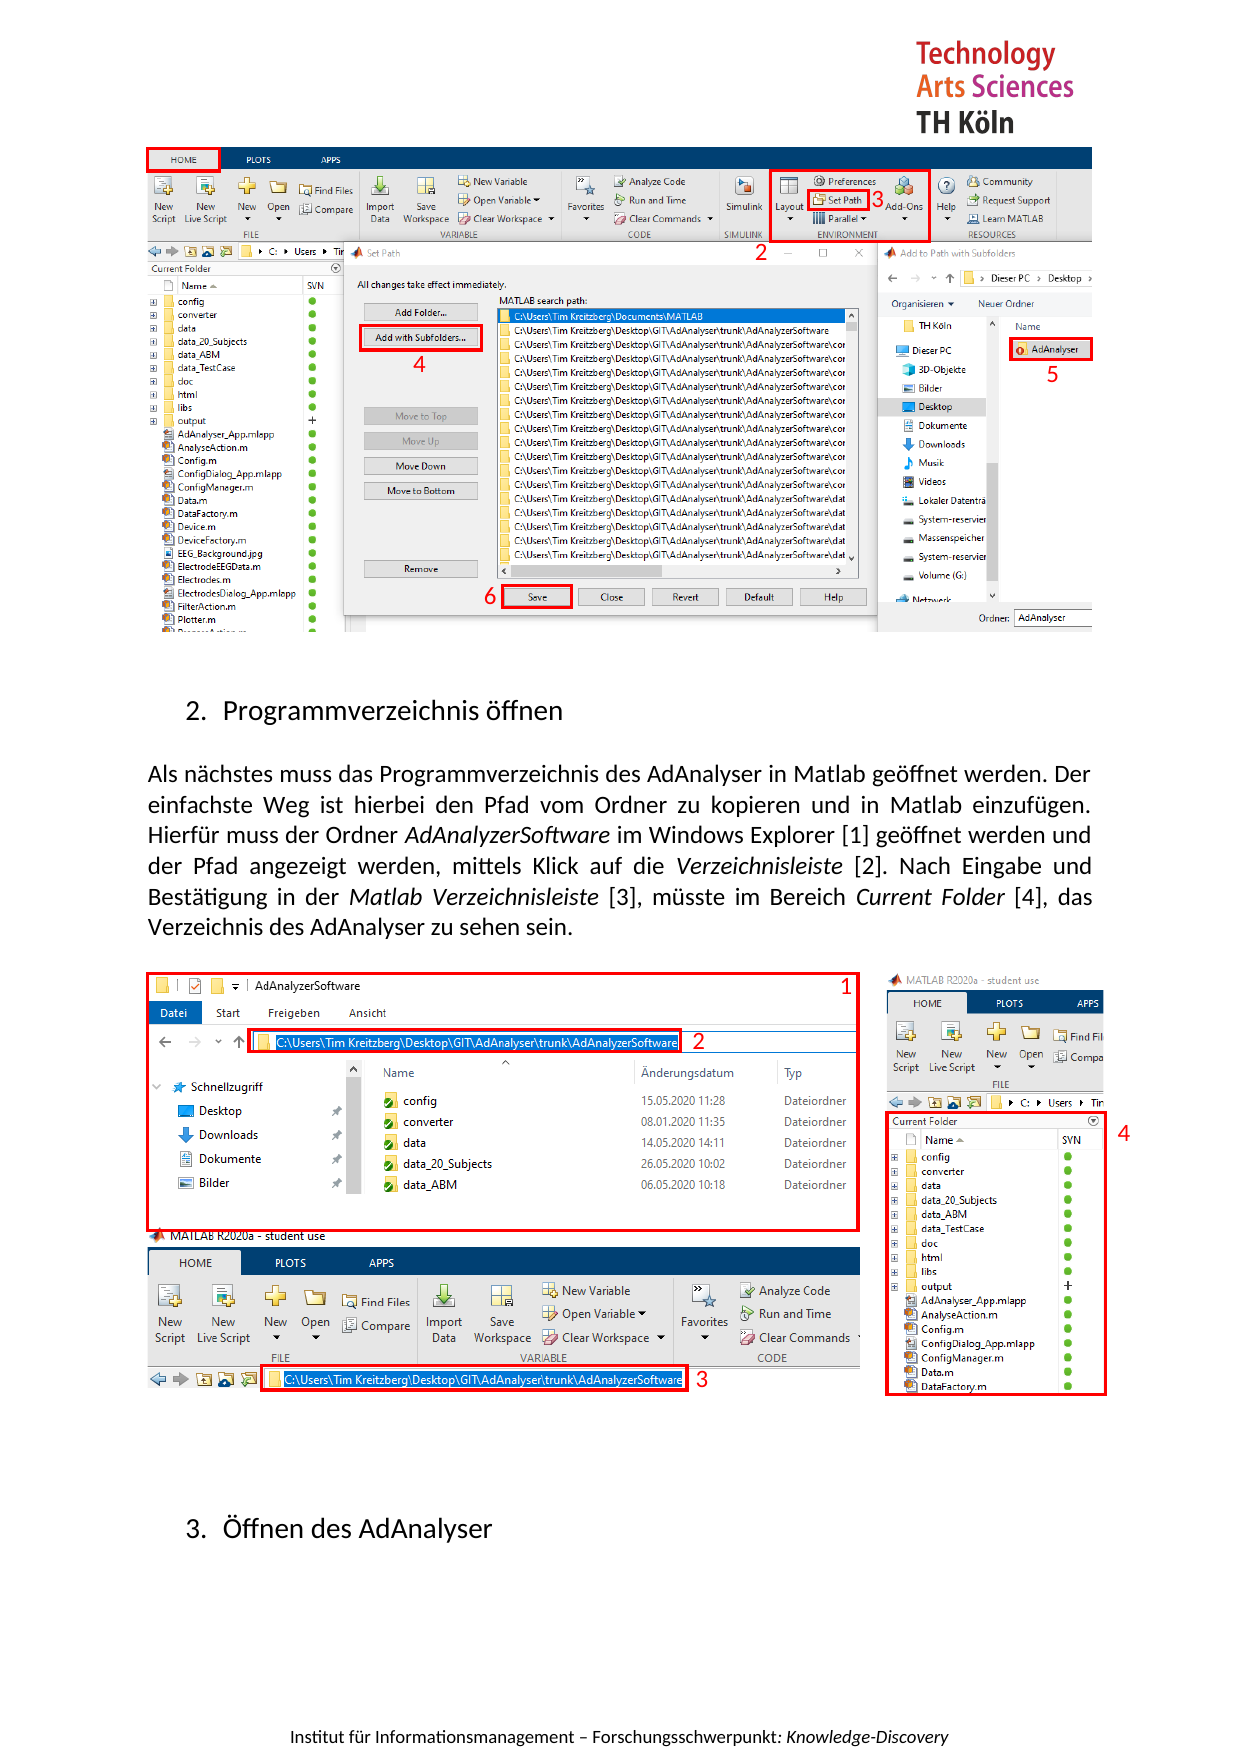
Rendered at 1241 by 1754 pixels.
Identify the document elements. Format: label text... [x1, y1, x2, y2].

picture [916, 35, 1087, 144]
text Als nächstes muss das Programmverzeichnis des AdAnalyser in Matlab geöffnet werden. Der einfachste Weg ist hierbei den Pfad vom Ordner zu kopieren und in Matlab einzufügen. Hierfür muss der Ordner AdAnalyzerSoftware im Windows Explorer [1] geöffnet werden und der Pfad angezeigt werden, mittels Klick auf die Verzeichnisleiste [2]. Nach Eingabe und Bestätigung in der Matlab Verzeichnisleiste [3], müsste im Bereich Current Folder [4], das Verzeichnis des AdAnalyser zu sehen sein. [148, 759, 1093, 942]
picture [889, 1114, 1104, 1393]
picture [149, 150, 218, 169]
picture [147, 1232, 860, 1388]
picture [149, 1224, 856, 1229]
picture [1013, 340, 1090, 358]
picture [263, 1367, 685, 1388]
picture [147, 147, 1092, 632]
picture [149, 975, 856, 1194]
list Programmverzeichnis öffnen [185, 692, 1093, 728]
list Öffnen des AdAnalyser [185, 1510, 1093, 1546]
picture [886, 970, 1104, 1111]
